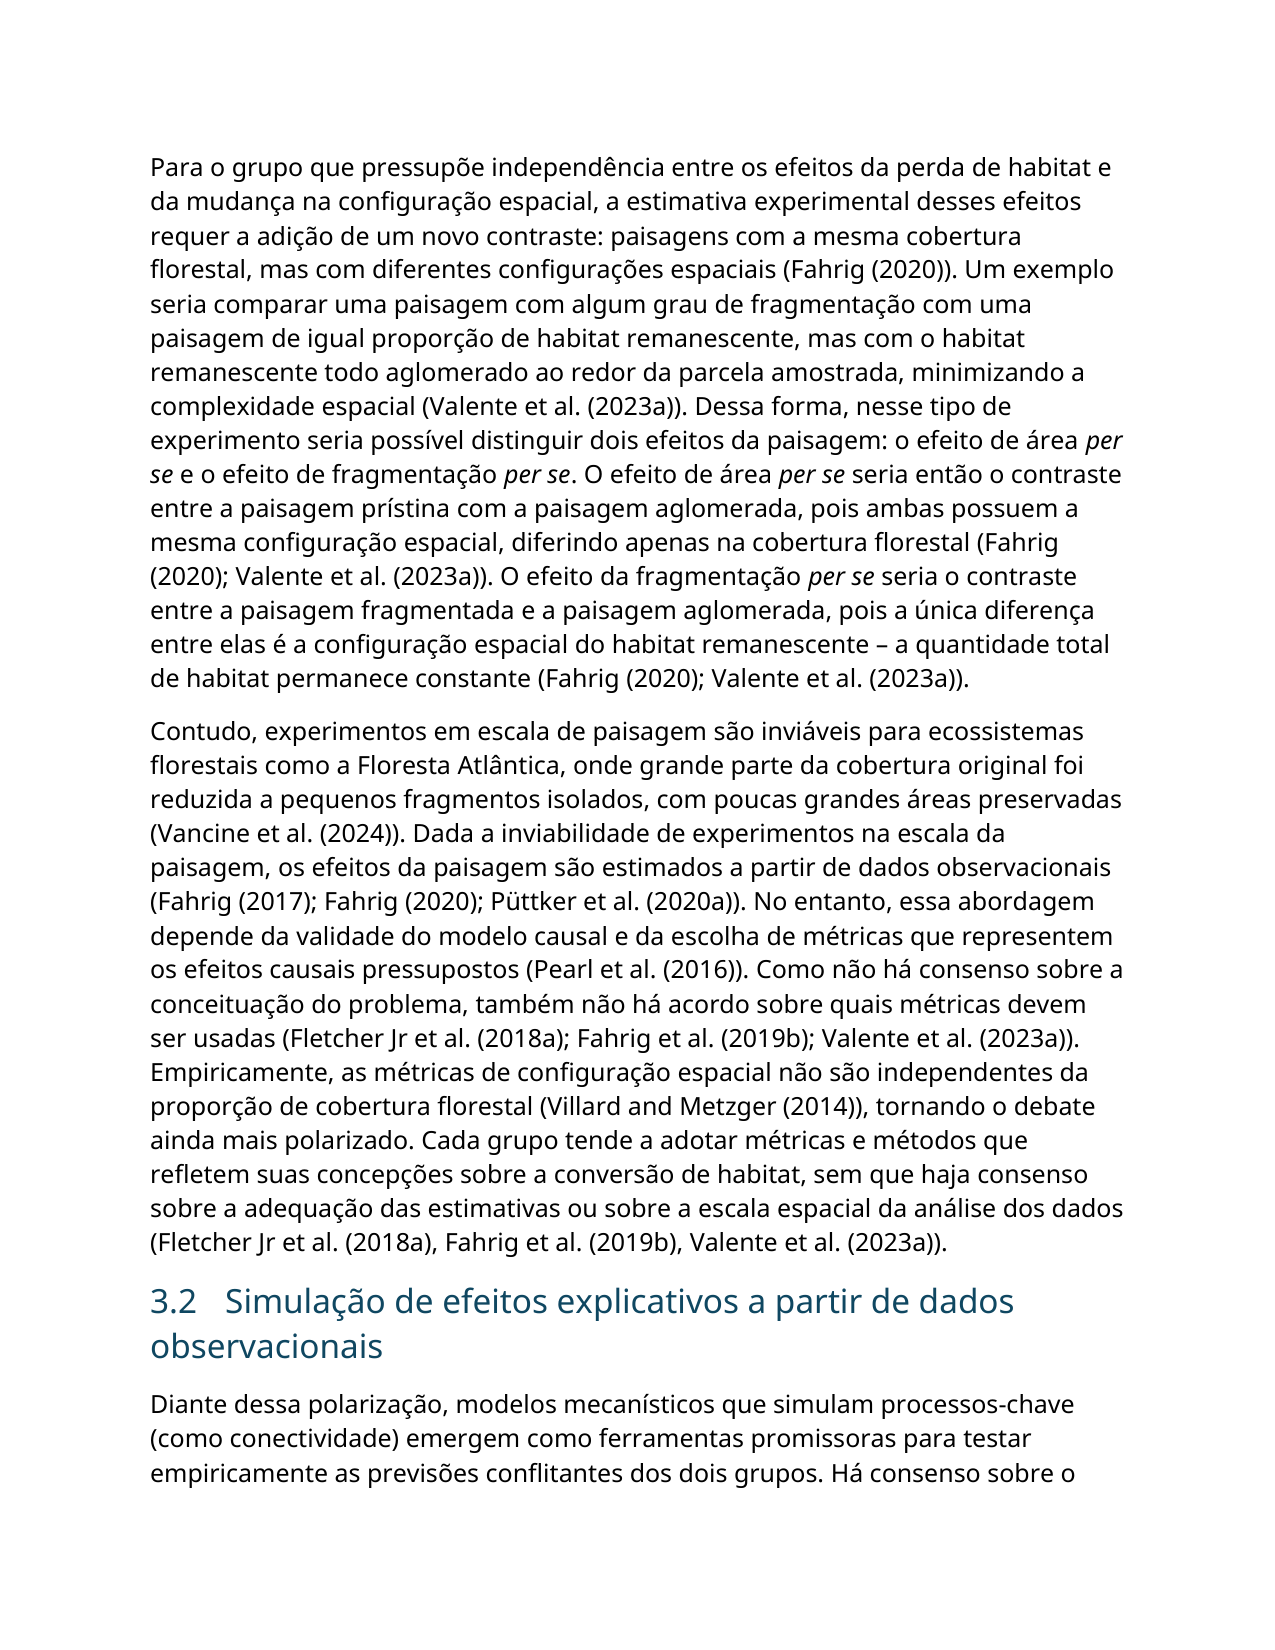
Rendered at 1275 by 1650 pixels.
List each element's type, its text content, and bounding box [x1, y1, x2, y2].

subtitle 3.2 Simulação de efeitos explicativos a partir de dados observacionais [150, 1277, 1125, 1368]
text Para o grupo que pressupõe independência entre os efeitos da perda de habitat e da mudança na configuração espacial, a estimativa experimental desses efeitos requer a adição de um novo contraste: paisagens com a mesma cobertura florestal, mas com diferentes configurações espaciais (Fahrig (2020)). Um exemplo seria comparar uma paisagem com algum grau de fragmentação com uma paisagem de igual proporção de habitat remanescente, mas com o habitat remanescente todo aglomerado ao redor da parcela amostrada, minimizando a complexidade espacial (Valente et al. (2023a)). Dessa forma, nesse tipo de experimento seria possível distinguir dois efeitos da paisagem: o efeito de área per se e o efeito de fragmentação per se. O efeito de área per se seria então o contraste entre a paisagem prístina com a paisagem aglomerada, pois ambas possuem a mesma configuração espacial, diferindo apenas na cobertura florestal (Fahrig (2020); Valente et al. (2023a)). O efeito da fragmentação per se seria o contraste entre a paisagem fragmentada e a paisagem aglomerada, pois a única diferença entre elas é a configuração espacial do habitat remanescente – a quantidade total de habitat permanece constante (Fahrig (2020); Valente et al. (2023a)). [150, 150, 1125, 695]
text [150, 1387, 1125, 1489]
text Contudo, experimentos em escala de paisagem são inviáveis para ecossistemas florestais como a Floresta Atlântica, onde grande parte da cobertura original foi reduzida a pequenos fragmentos isolados, com poucas grandes áreas preservadas (Vancine et al. (2024)). Dada a inviabilidade de experimentos na escala da paisagem, os efeitos da paisagem são estimados a partir de dados observacionais (Fahrig (2017); Fahrig (2020); Püttker et al. (2020a)). No entanto, essa abordagem depende da validade do modelo causal e da escolha de métricas que representem os efeitos causais pressupostos (Pearl et al. (2016)). Como não há consenso sobre a conceituação do problema, também não há acordo sobre quais métricas devem ser usadas (Fletcher Jr et al. (2018a); Fahrig et al. (2019b); Valente et al. (2023a)). Empiricamente, as métricas de configuração espacial não são independentes da proporção de cobertura florestal (Villard and Metzger (2014)), tornando o debate ainda mais polarizado. Cada grupo tende a adotar métricas e métodos que refletem suas concepções sobre a conversão de habitat, sem que haja consenso sobre a adequação das estimativas ou sobre a escala espacial da análise dos dados (Fletcher Jr et al. (2018a), Fahrig et al. (2019b), Valente et al. (2023a)). [150, 714, 1125, 1259]
